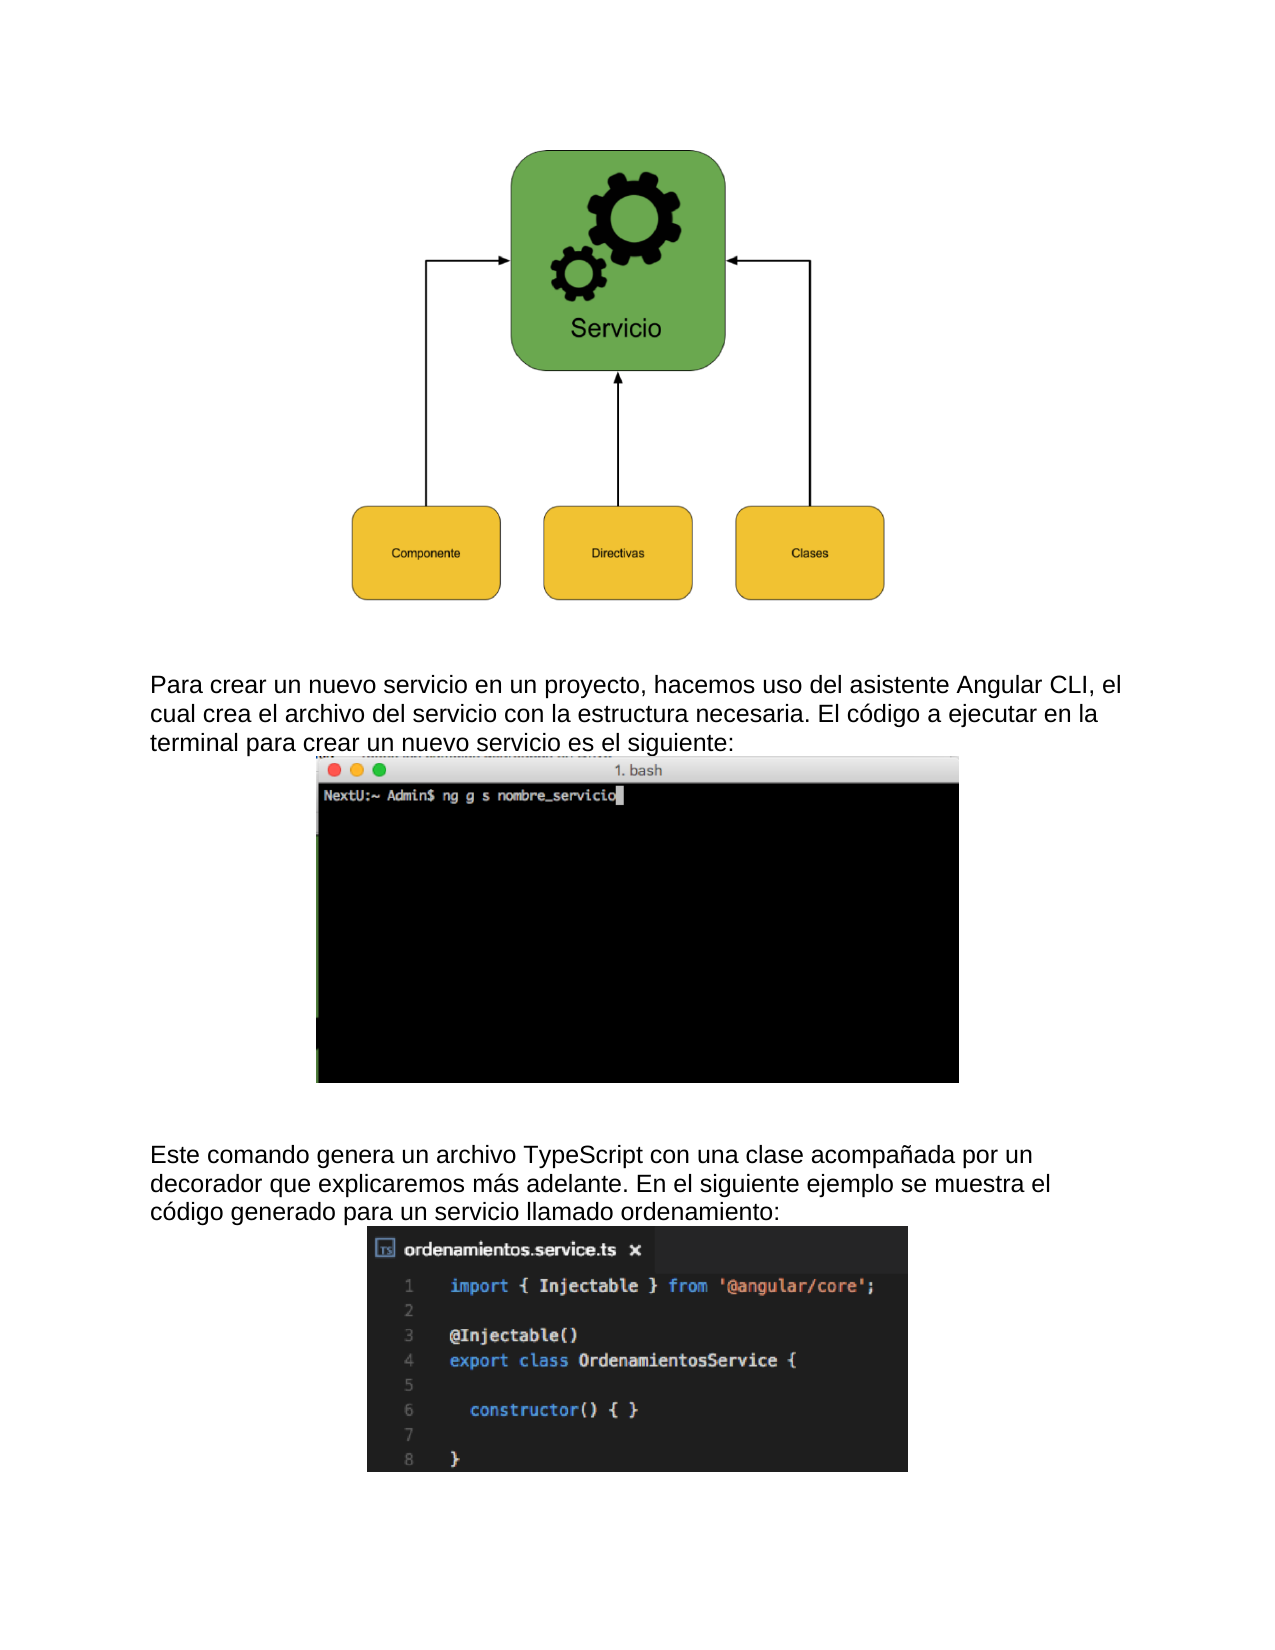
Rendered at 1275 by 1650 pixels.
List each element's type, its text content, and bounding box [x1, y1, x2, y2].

text Este comando genera un archivo TypeScript con una clase acompañada por un decorador que explicaremos más adelante. En el siguiente ejemplo se muestra el código generado para un servicio llamado ordenamiento: [150, 1082, 1125, 1226]
picture [316, 756, 959, 1083]
text Para crear un nuevo servicio en un proyecto, hacemos uso del asistente Angular CLI, el cual crea el archivo del servicio con la estructura necesaria. El código a ejecutar en la terminal para crear un nuevo servicio es el siguiente: [150, 612, 1125, 756]
picture [329, 150, 947, 613]
picture [367, 1226, 908, 1472]
